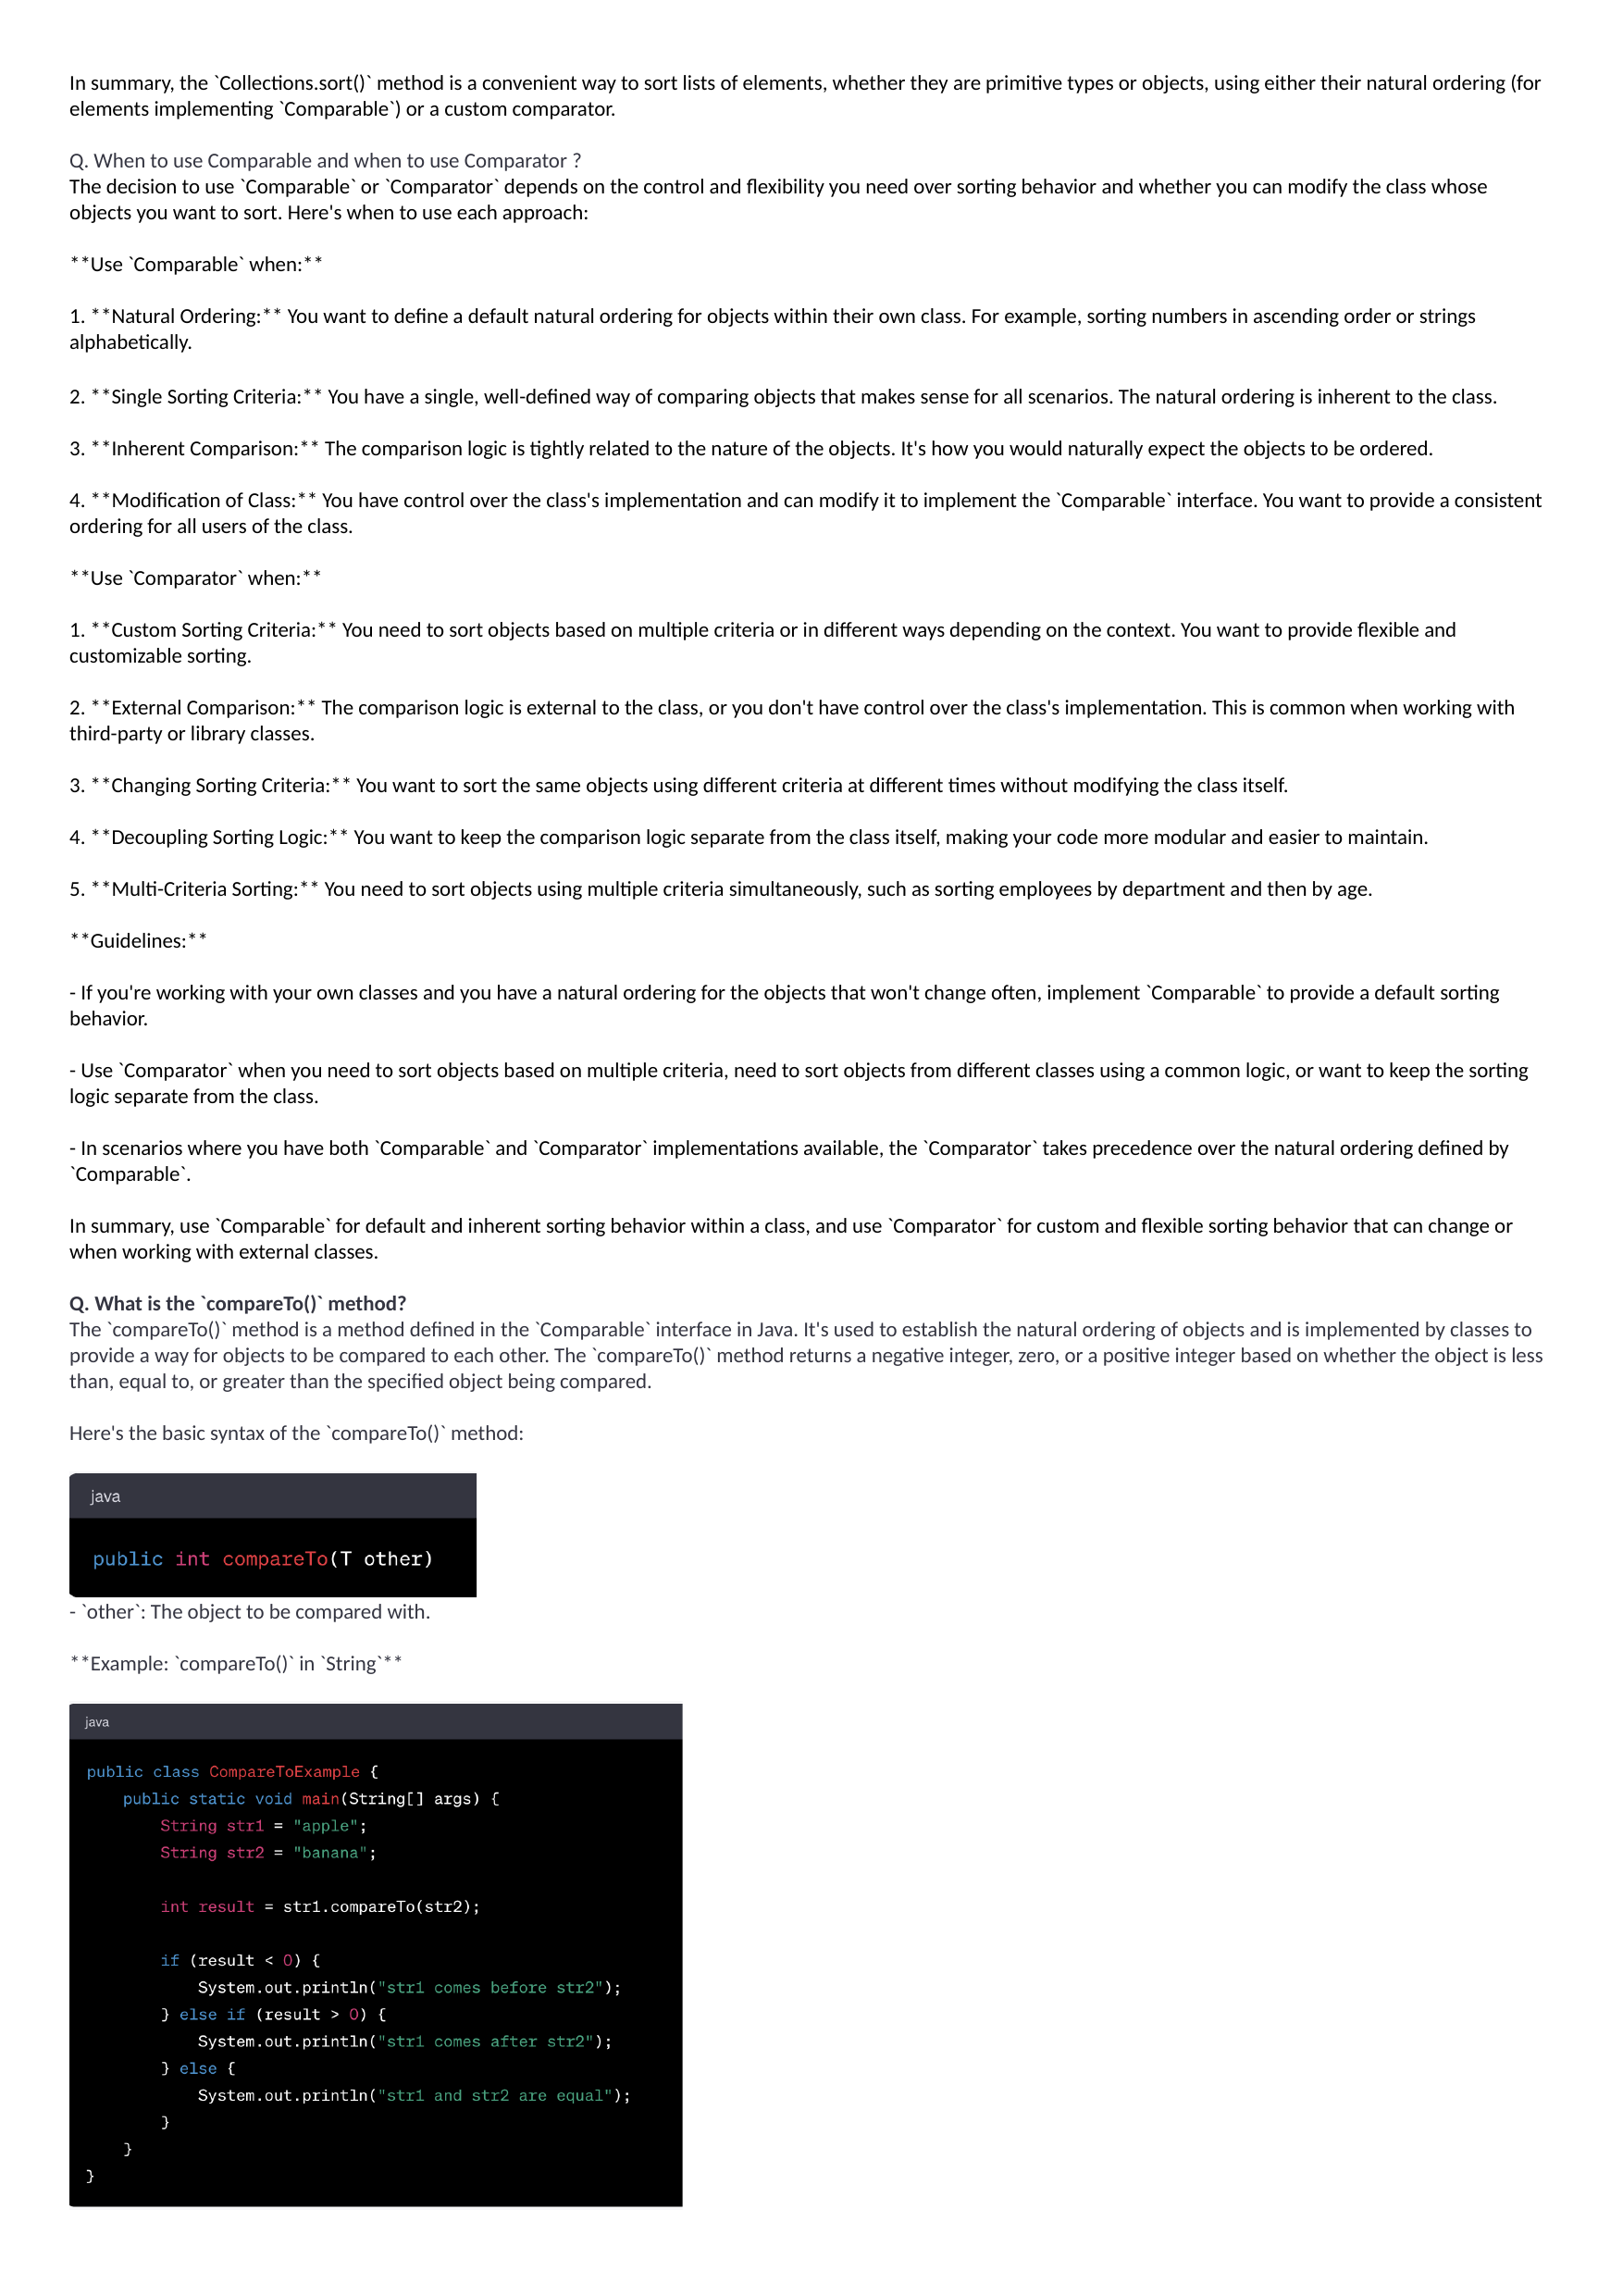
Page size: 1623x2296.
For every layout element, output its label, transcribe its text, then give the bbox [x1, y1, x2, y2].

text 3. **Changing Sorting Criteria:** You want to sort the same objects using different criteria at different times without modifying the class itself. [69, 772, 1554, 798]
text 5. **Multi-Criteria Sorting:** You need to sort objects using multiple criteria simultaneously, such as sorting employees by department and then by age. [69, 875, 1554, 901]
text 2. **External Comparison:** The comparison logic is external to the class, or you don't have control over the class's implementation. This is common when working with third-party or library classes. [69, 694, 1554, 746]
text Q. When to use Comparable and when to use Comparator ? [69, 147, 1554, 173]
text The `compareTo()` method is a method defined in the `Comparable` interface in Java. It's used to establish the natural ordering of objects and is implemented by classes to provide a way for objects to be compared to each other. The `compareTo()` method returns a negative integer, zero, or a positive integer based on whether the object is less than, equal to, or greater than the specified object being compared. [69, 1316, 1554, 1395]
text - `other`: The object to be compared with. [69, 1598, 1554, 1624]
text **Guidelines:** [69, 927, 1554, 953]
text 3. **Inherent Comparison:** The comparison logic is tightly related to the nature of the objects. It's how you would naturally expect the objects to be ordered. [69, 435, 1554, 461]
text 4. **Decoupling Sorting Logic:** You want to keep the comparison logic separate from the class itself, making your code more modular and easier to maintain. [69, 824, 1554, 850]
text In summary, the `Collections.sort()` method is a convenient way to sort lists of elements, whether they are primitive types or objects, using either their natural ordering (for elements implementing `Comparable`) or a custom comparator. [69, 69, 1554, 121]
text 4. **Modification of Class:** You have control over the class's implementation and can modify it to implement the `Comparable` interface. You want to provide a consistent ordering for all users of the class. [69, 487, 1554, 539]
text Q. What is the `compareTo()` method? [69, 1290, 1554, 1316]
text 1. **Custom Sorting Criteria:** You need to sort objects based on multiple criteria or in different ways depending on the context. You want to provide flexible and customizable sorting. [69, 616, 1554, 668]
text In summary, use `Comparable` for default and inherent sorting behavior within a class, and use `Comparator` for custom and flexible sorting behavior that can change or when working with external classes. [69, 1212, 1554, 1264]
picture [69, 1701, 683, 2210]
text **Use `Comparator` when:** [69, 565, 1554, 590]
text - Use `Comparator` when you need to sort objects based on multiple criteria, need to sort objects from different classes using a common logic, or want to keep the sorting logic separate from the class. [69, 1057, 1554, 1109]
text **Use `Comparable` when:** [69, 251, 1554, 277]
picture [69, 1471, 477, 1598]
text 2. **Single Sorting Criteria:** You have a single, well-defined way of comparing objects that makes sense for all scenarios. The natural ordering is inherent to the class. [69, 383, 1554, 409]
text 1. **Natural Ordering:** You want to define a default natural ordering for objects within their own class. For example, sorting numbers in ascending order or strings alphabetically. [69, 303, 1554, 354]
text Here's the basic syntax of the `compareTo()` method: [69, 1420, 1554, 1446]
text The decision to use `Comparable` or `Comparator` depends on the control and flexibility you need over sorting behavior and whether you can modify the class whose objects you want to sort. Here's when to use each approach: [69, 173, 1554, 225]
text **Example: `compareTo()` in `String`** [69, 1650, 1554, 1676]
text - In scenarios where you have both `Comparable` and `Comparator` implementations available, the `Comparator` takes precedence over the natural ordering defined by `Comparable`. [69, 1135, 1554, 1186]
text - If you're working with your own classes and you have a natural ordering for the objects that won't change often, implement `Comparable` to provide a default sorting behavior. [69, 979, 1554, 1031]
